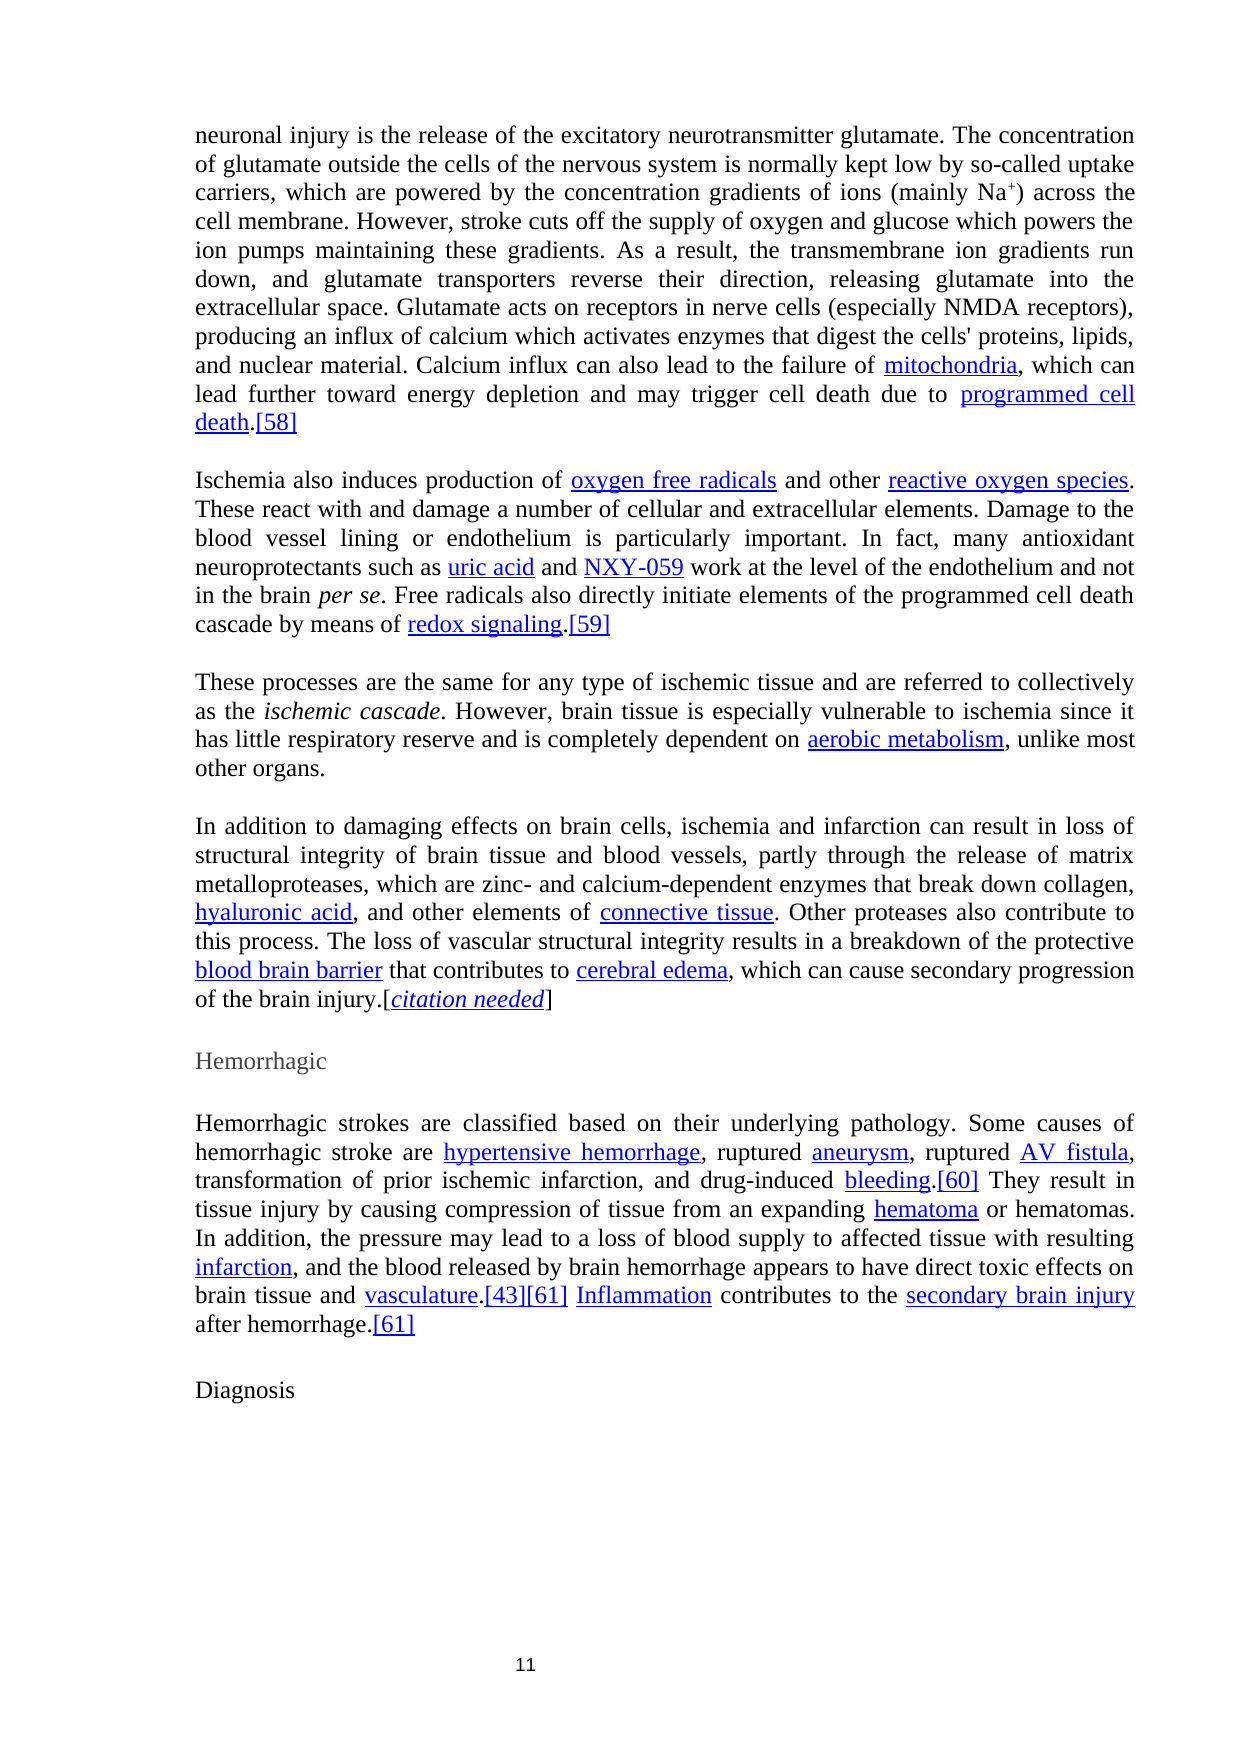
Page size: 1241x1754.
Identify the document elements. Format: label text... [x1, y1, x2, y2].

text Ischemia also induces production of oxygen free radicals and other reactive oxygen species. These react with and damage a number of cellular and extracellular elements. Damage to the blood vessel lining or endothelium is particularly important. In fact, many antioxidant neuroprotectants such as uric acid and NXY-059 work at the level of the endothelium and not in the brain per se. Free radicals also directly initiate elements of the programmed cell death cascade by means of redox signaling.[59] [195, 465, 1135, 638]
subtitle Diagnosis [195, 1376, 1135, 1404]
text Hemorrhagic strokes are classified based on their underlying pathology. Some causes of hemorrhagic stroke are hypertensive hemorrhage, ruptured aneurysm, ruptured AV fistula, transformation of prior ischemic infarction, and drug-induced bleeding.[60] They result in tissue injury by causing compression of tissue from an expanding hematoma or hematomas. In addition, the pressure may lead to a loss of blood supply to affected tissue with resulting infarction, and the blood released by brain hemorrhage appears to have direct toxic effects on brain tissue and vasculature.[43][61] Inflammation contributes to the secondary brain injury after hemorrhage.[61] [195, 1108, 1135, 1338]
text In addition to damaging effects on brain cells, ischemia and infarction can result in loss of structural integrity of brain tissue and blood vessels, partly through the release of matrix metalloproteases, which are zinc- and calcium-dependent enzymes that break down collagen, hyaluronic acid, and other elements of connective tissue. Other proteases also contribute to this process. The loss of vascular structural integrity results in a breakdown of the protective blood brain barrier that contributes to cerebral edema, which can cause secondary progression of the brain injury.[citation needed] [195, 811, 1135, 1012]
text These processes are the same for any type of ischemic tissue and are referred to collectively as the ischemic cascade. However, brain tissue is especially vulnerable to ischemia since it has little respiratory reserve and is completely dependent on aerobic metabolism, unlike most other organs. [195, 667, 1135, 782]
subtitle Hemorrhagic [195, 1046, 1135, 1074]
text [195, 120, 1135, 436]
